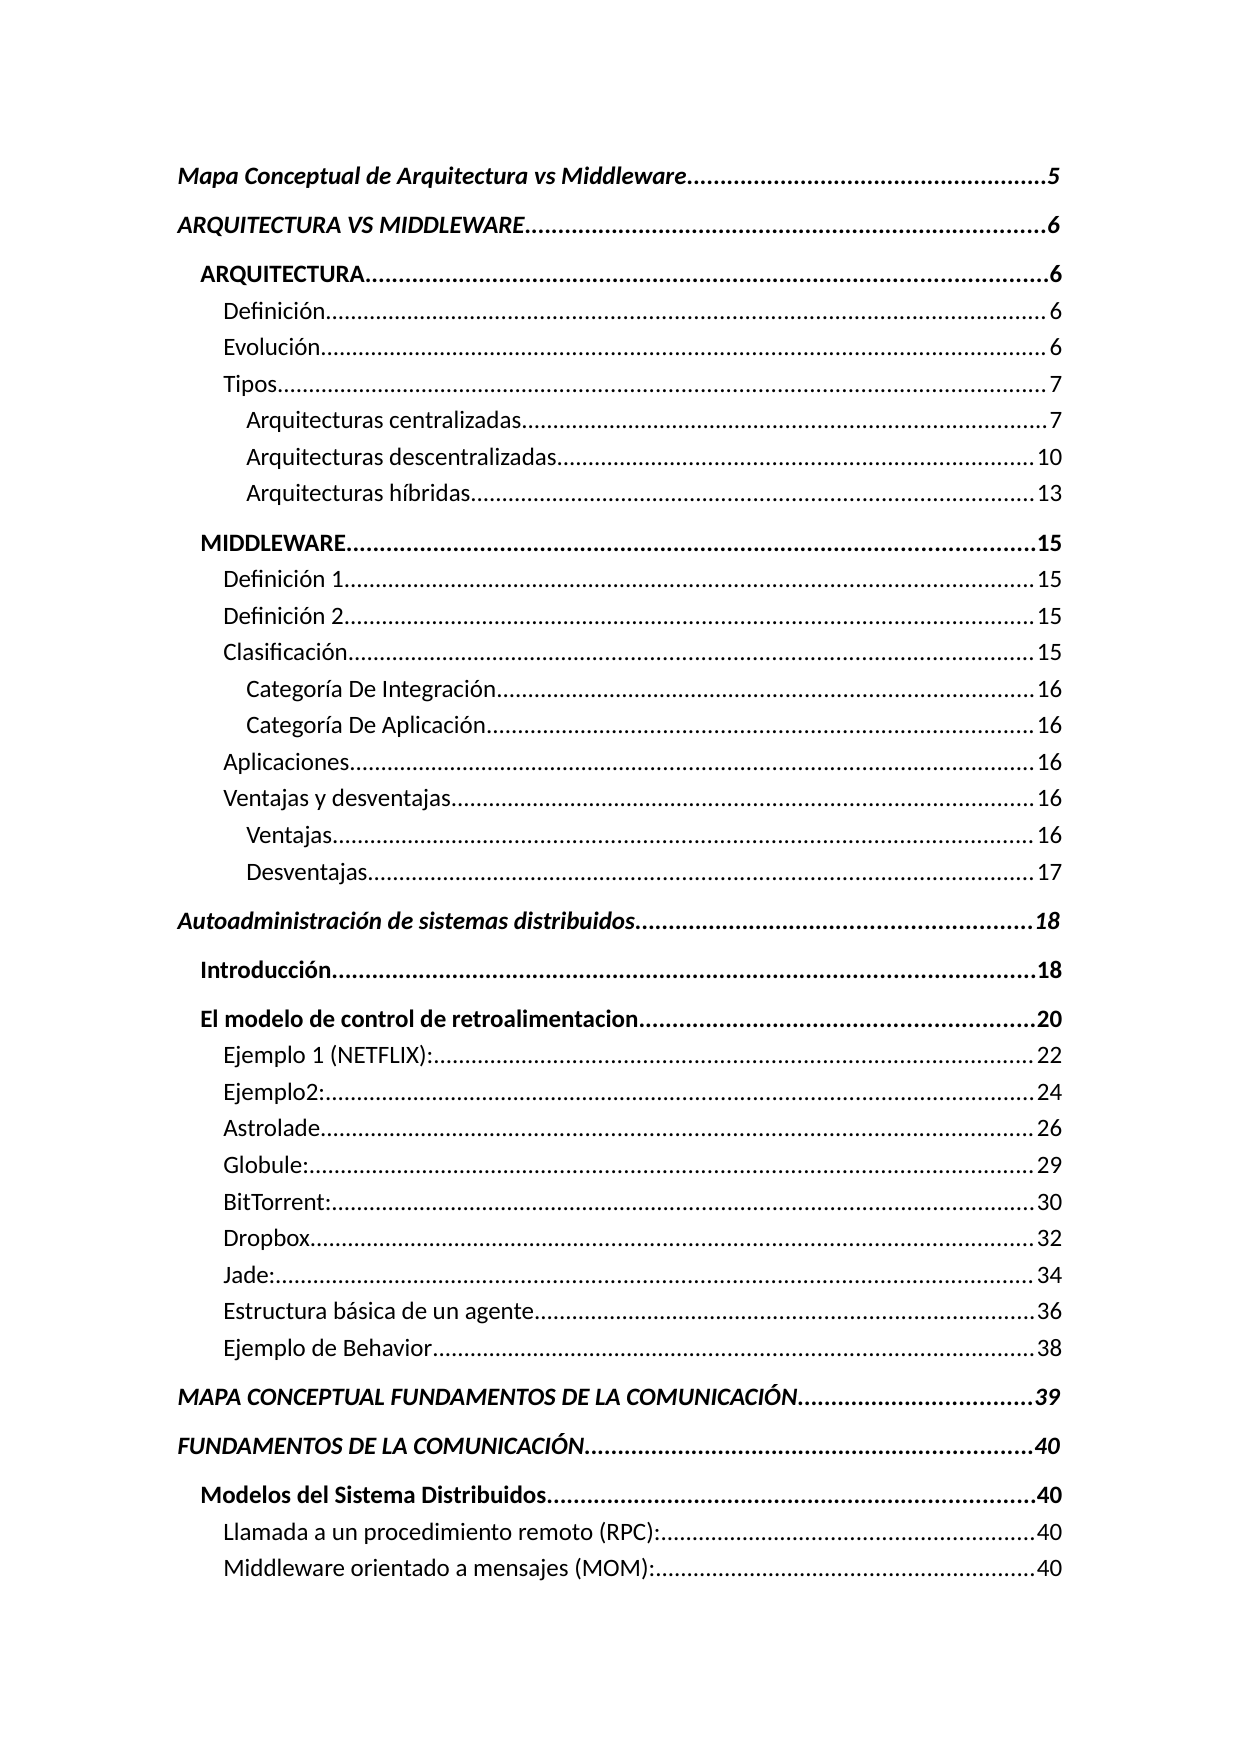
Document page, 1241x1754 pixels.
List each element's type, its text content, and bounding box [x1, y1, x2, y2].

text Ventajas 16 [246, 819, 1063, 850]
text MIDDLEWARE 15 [200, 527, 1063, 557]
text Definición 2 15 [223, 600, 1063, 630]
text Modelos del Sistema Distribuidos 40 [200, 1479, 1063, 1510]
text Clasificación 15 [223, 636, 1063, 667]
text MAPA CONCEPTUAL FUNDAMENTOS DE LA COMUNICACIÓN 39 [177, 1381, 1063, 1412]
text Llamada a un procedimiento remoto (RPC): 40 [223, 1516, 1063, 1546]
text Tipos 7 [223, 368, 1063, 398]
text Arquitecturas centralizadas 7 [246, 404, 1063, 435]
text Arquitecturas descentralizadas 10 [246, 441, 1063, 472]
text Introducción 18 [200, 954, 1063, 984]
text Jade: 34 [223, 1259, 1063, 1289]
text Arquitecturas híbridas 13 [246, 478, 1063, 508]
text Dropbox 32 [223, 1222, 1063, 1253]
text FUNDAMENTOS DE LA COMUNICACIÓN 40 [177, 1430, 1063, 1461]
text Ventajas y desventajas 16 [223, 783, 1063, 813]
text Categoría De Integración 16 [246, 673, 1063, 703]
text Mapa Conceptual de Arquitectura vs Middleware 5 [177, 160, 1063, 191]
text Definición 1 15 [223, 563, 1063, 594]
text Categoría De Aplicación 16 [246, 709, 1063, 740]
text Ejemplo2: 24 [223, 1076, 1063, 1107]
text Ejemplo 1 (NETFLIX): 22 [223, 1039, 1063, 1070]
text Definición 6 [223, 295, 1063, 325]
text Middleware orientado a mensajes (MOM): 40 [223, 1552, 1063, 1583]
text BitTorrent: 30 [223, 1186, 1063, 1216]
text El modelo de control de retroalimentacion 20 [200, 1003, 1063, 1033]
text Evolución 6 [223, 331, 1063, 362]
text Globule: 29 [223, 1149, 1063, 1180]
text Estructura básica de un agente 36 [223, 1295, 1063, 1326]
text Aplicaciones 16 [223, 746, 1063, 777]
text Ejemplo de Behavior 38 [223, 1332, 1063, 1362]
text ARQUITECTURA 6 [200, 258, 1063, 289]
text ARQUITECTURA VS MIDDLEWARE 6 [177, 209, 1063, 240]
text Autoadministración de sistemas distribuidos 18 [177, 905, 1063, 935]
text Desventajas 17 [246, 856, 1063, 886]
text Astrolade 26 [223, 1113, 1063, 1143]
